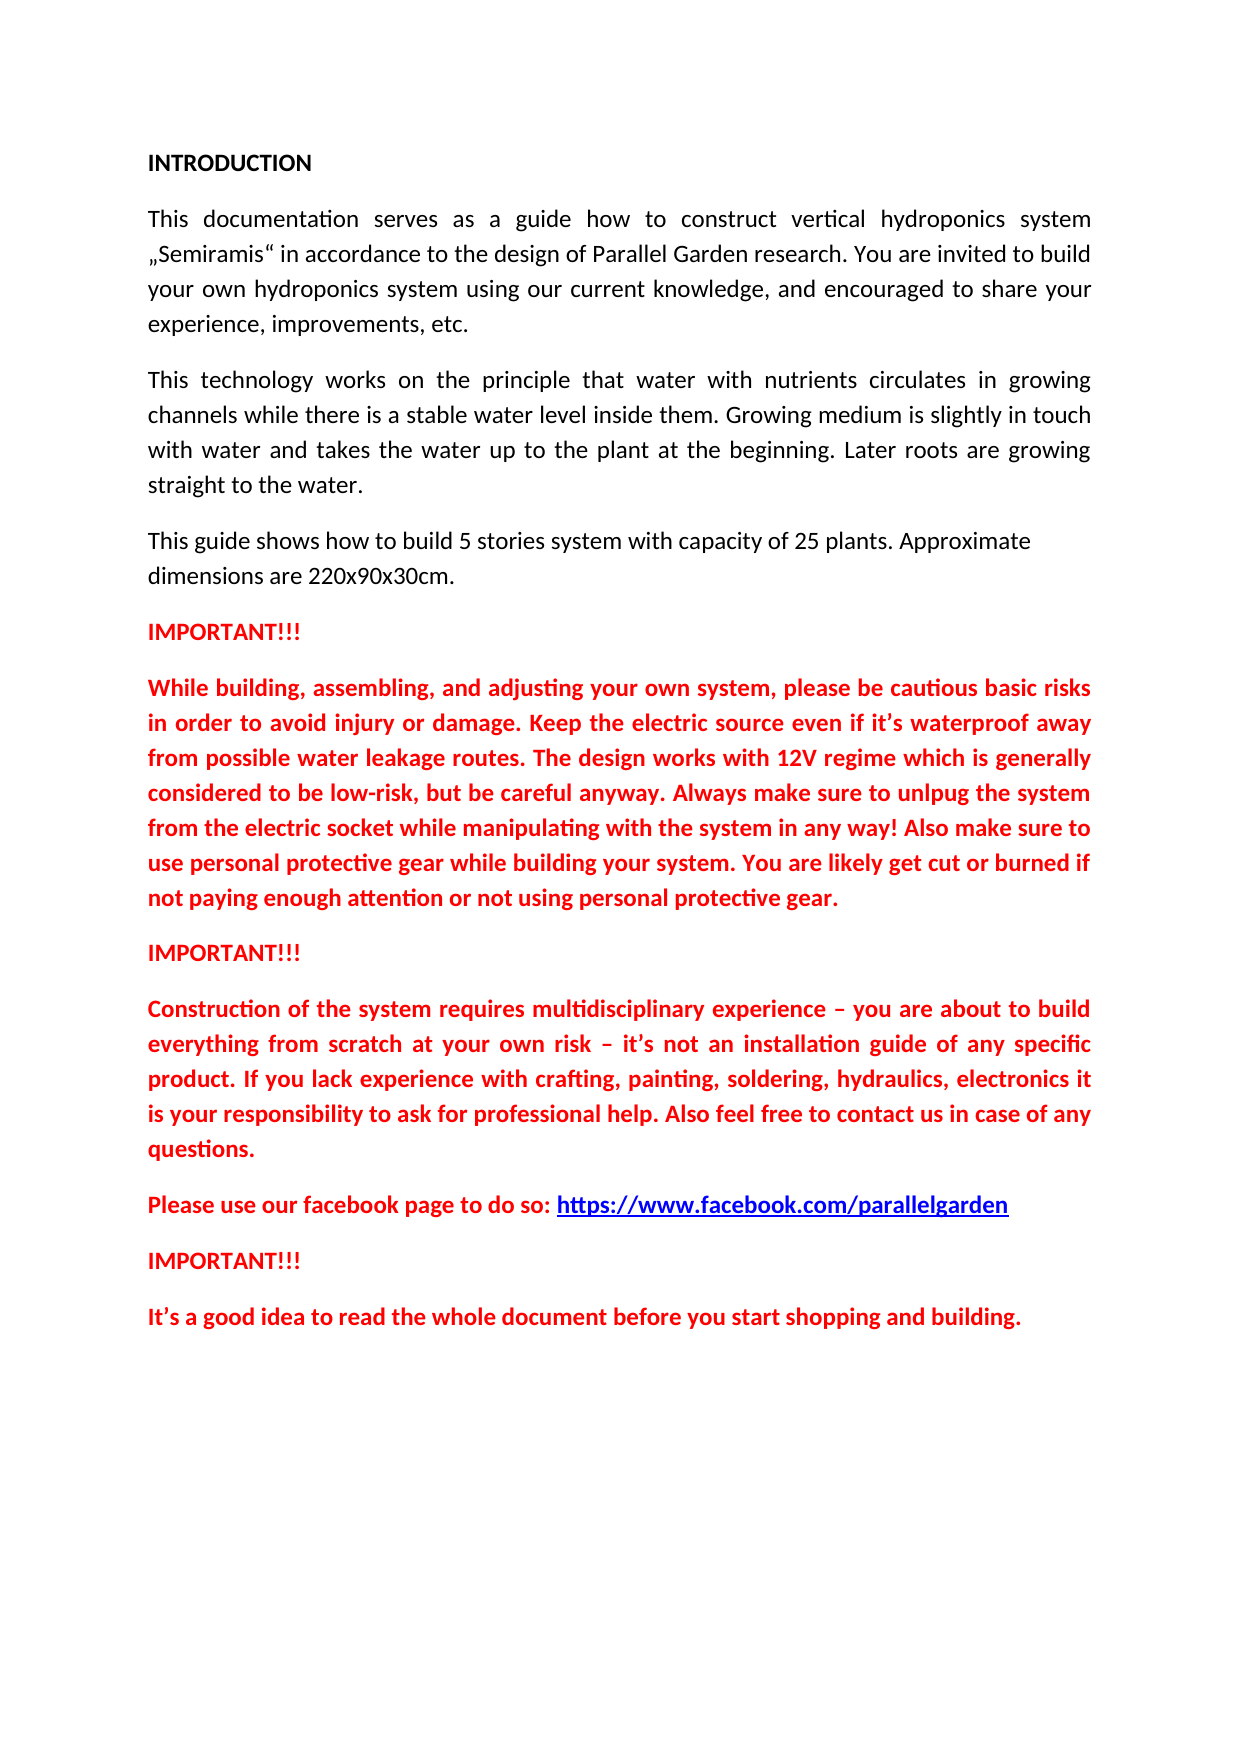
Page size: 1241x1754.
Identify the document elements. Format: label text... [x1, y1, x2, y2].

text While building, assembling, and adjusting your own system, please be cautious basic risks in order to avoid injury or damage. Keep the electric source even if it’s waterproof away from possible water leakage routes. The design works with 12V regime which is generally considered to be low-risk, but be careful anyway. Always make sure to unlpug the system from the electric socket while manipulating with the system in any way! Also make sure to use personal protective gear while building your system. You are likely get cut or burned if not paying enough attention or not using personal protective gear. [148, 672, 1093, 912]
text It’s a good idea to read the whole document before you start shopping and building. [148, 1301, 1093, 1331]
text Construction of the system requires multidisciplinary experience – you are about to build everything from scratch at your own risk – it’s not an installation guide of any specific product. If you lack experience with crafting, painting, soldering, hydraulics, electronics it is your responsibility to ask for professional help. Also feel free to contact us in case of any questions. [148, 993, 1093, 1164]
text IMPORTANT!!! [148, 938, 1093, 968]
text This guide shows how to build 5 stories system with capacity of 25 plants. Approximate dimensions are 220x90x30cm. [148, 525, 1093, 591]
text Please use our facebook page to do so: https://www.facebook.com/parallelgarden [148, 1189, 1093, 1220]
text This technology works on the principle that water with nutrients circulates in growing channels while there is a stable water level inside them. Growing medium is slightly in touch with water and takes the water up to the plant at the beginning. Later roots are growing straight to the water. [148, 364, 1093, 500]
text This documentation serves as a guide how to construct vertical hydroponics system „Semiramis“ in accordance to the design of Parallel Garden research. You are invited to build your own hydroponics system using our current knowledge, and encouraged to share your experience, improvements, etc. [148, 203, 1093, 339]
text IMPORTANT!!! [148, 1245, 1093, 1276]
text IMPORTANT!!! [148, 616, 1093, 646]
text INTRODUCTION [148, 148, 1093, 178]
